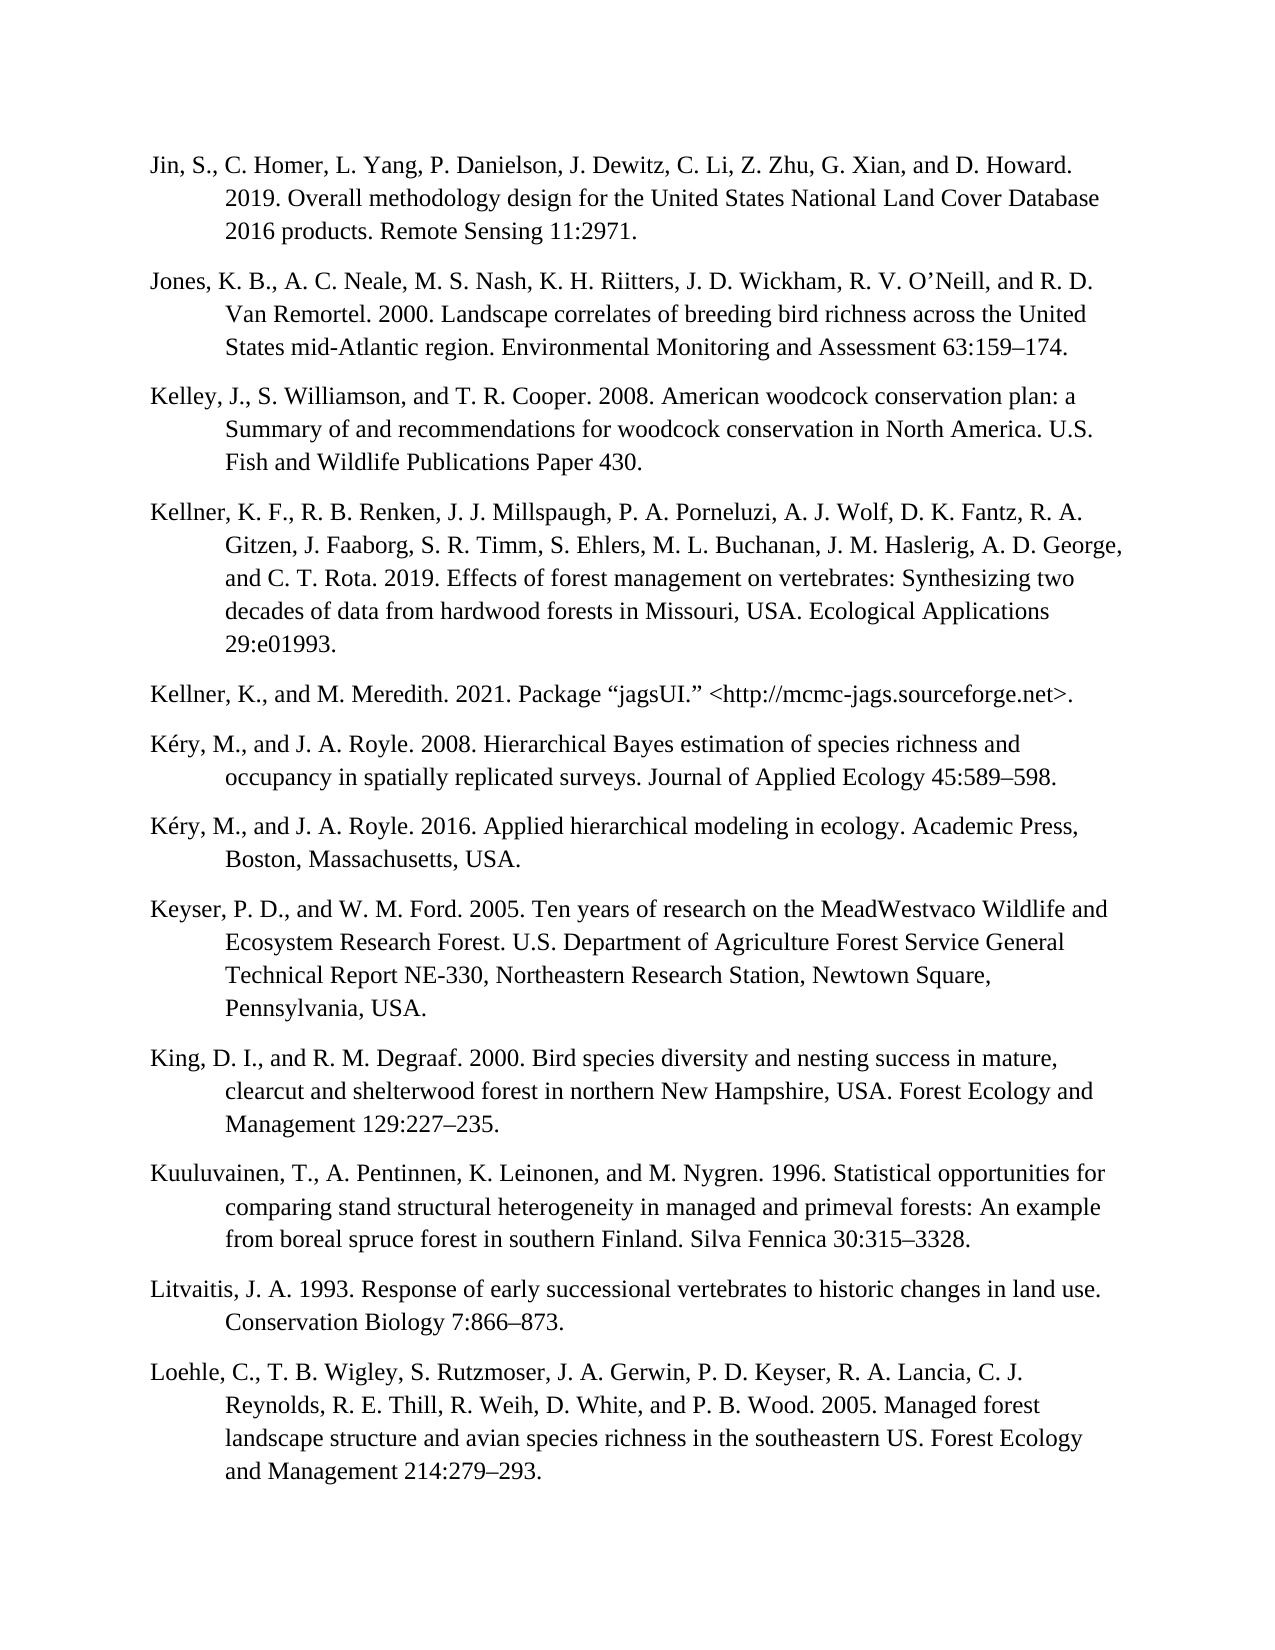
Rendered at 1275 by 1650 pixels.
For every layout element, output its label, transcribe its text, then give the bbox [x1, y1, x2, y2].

text Kellner, K., and M. Meredith. 2021. Package “jagsUI.” <http://mcmc-jags.sourceforge.net>. [150, 679, 1125, 708]
text Kéry, M., and J. A. Royle. 2016. Applied hierarchical modeling in ecology. Academic Press, Boston, Massachusetts, USA. [150, 811, 1125, 873]
text Kelley, J., S. Williamson, and T. R. Cooper. 2008. American woodcock conservation plan: a Summary of and recommendations for woodcock conservation in North America. U.S. Fish and Wildlife Publications Paper 430. [150, 381, 1125, 476]
text Kuuluvainen, T., A. Pentinnen, K. Leinonen, and M. Nygren. 1996. Statistical opportunities for comparing stand structural heterogeneity in managed and primeval forests: An example from boreal spruce forest in southern Finland. Silva Fennica 30:315–3328. [150, 1158, 1125, 1253]
text Litvaitis, J. A. 1993. Response of early successional vertebrates to historic changes in land use. Conservation Biology 7:866–873. [150, 1274, 1125, 1336]
text Loehle, C., T. B. Wigley, S. Rutzmoser, J. A. Gerwin, P. D. Keyser, R. A. Lancia, C. J. Reynolds, R. E. Thill, R. Weih, D. White, and P. B. Wood. 2005. Managed forest landscape structure and avian species richness in the southeastern US. Forest Ecology and Management 214:279–293. [150, 1357, 1125, 1485]
text Keyser, P. D., and W. M. Ford. 2005. Ten years of research on the MeadWestvaco Wildlife and Ecosystem Research Forest. U.S. Department of Agriculture Forest Service General Technical Report NE-330, Northeastern Research Station, Newtown Square, Pennsylvania, USA. [150, 894, 1125, 1022]
text Kellner, K. F., R. B. Renken, J. J. Millspaugh, P. A. Porneluzi, A. J. Wolf, D. K. Fantz, R. A. Gitzen, J. Faaborg, S. R. Timm, S. Ehlers, M. L. Buchanan, J. M. Haslerig, A. D. George, and C. T. Rota. 2019. Effects of forest management on vertebrates: Synthesizing two decades of data from hardwood forests in Missouri, USA. Ecological Applications 29:e01993. [150, 497, 1125, 658]
text Kéry, M., and J. A. Royle. 2008. Hierarchical Bayes estimation of species richness and occupancy in spatially replicated surveys. Journal of Applied Ecology 45:589–598. [150, 729, 1125, 790]
text Jones, K. B., A. C. Neale, M. S. Nash, K. H. Riitters, J. D. Wickham, R. V. O’Neill, and R. D. Van Remortel. 2000. Landscape correlates of breeding bird richness across the United States mid-Atlantic region. Environmental Monitoring and Assessment 63:159–174. [150, 266, 1125, 361]
text King, D. I., and R. M. Degraaf. 2000. Bird species diversity and nesting success in mature, clearcut and shelterwood forest in northern New Hampshire, USA. Forest Ecology and Management 129:227–235. [150, 1043, 1125, 1138]
text Jin, S., C. Homer, L. Yang, P. Danielson, J. Dewitz, C. Li, Z. Zhu, G. Xian, and D. Howard. 2019. Overall methodology design for the United States National Land Cover Database 2016 products. Remote Sensing 11:2971. [150, 150, 1125, 245]
